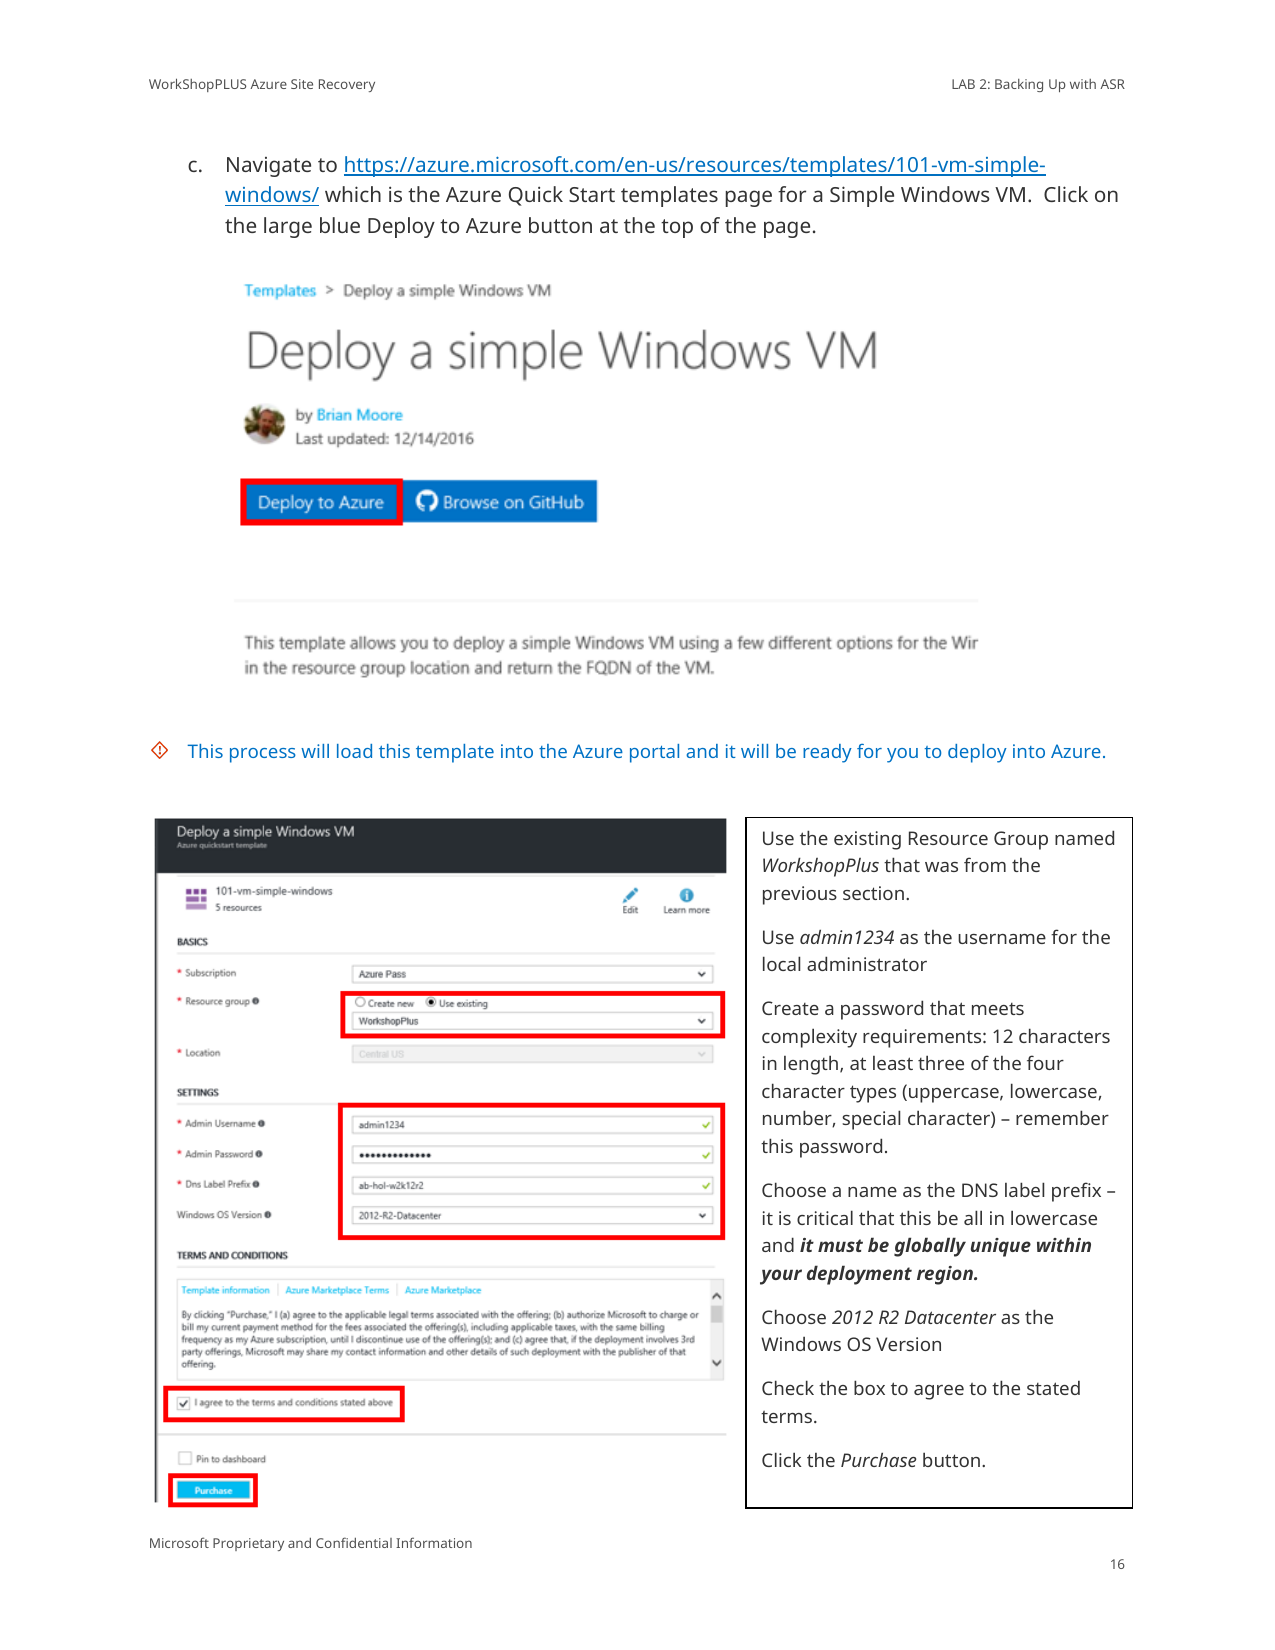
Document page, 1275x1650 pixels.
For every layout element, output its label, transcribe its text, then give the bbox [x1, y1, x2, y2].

picture [150, 815, 741, 1511]
picture [225, 272, 980, 720]
text This process will load this template into the Azure portal and it will be ready for you to deploy into Azure. [150, 738, 1125, 764]
picture [151, 741, 168, 759]
